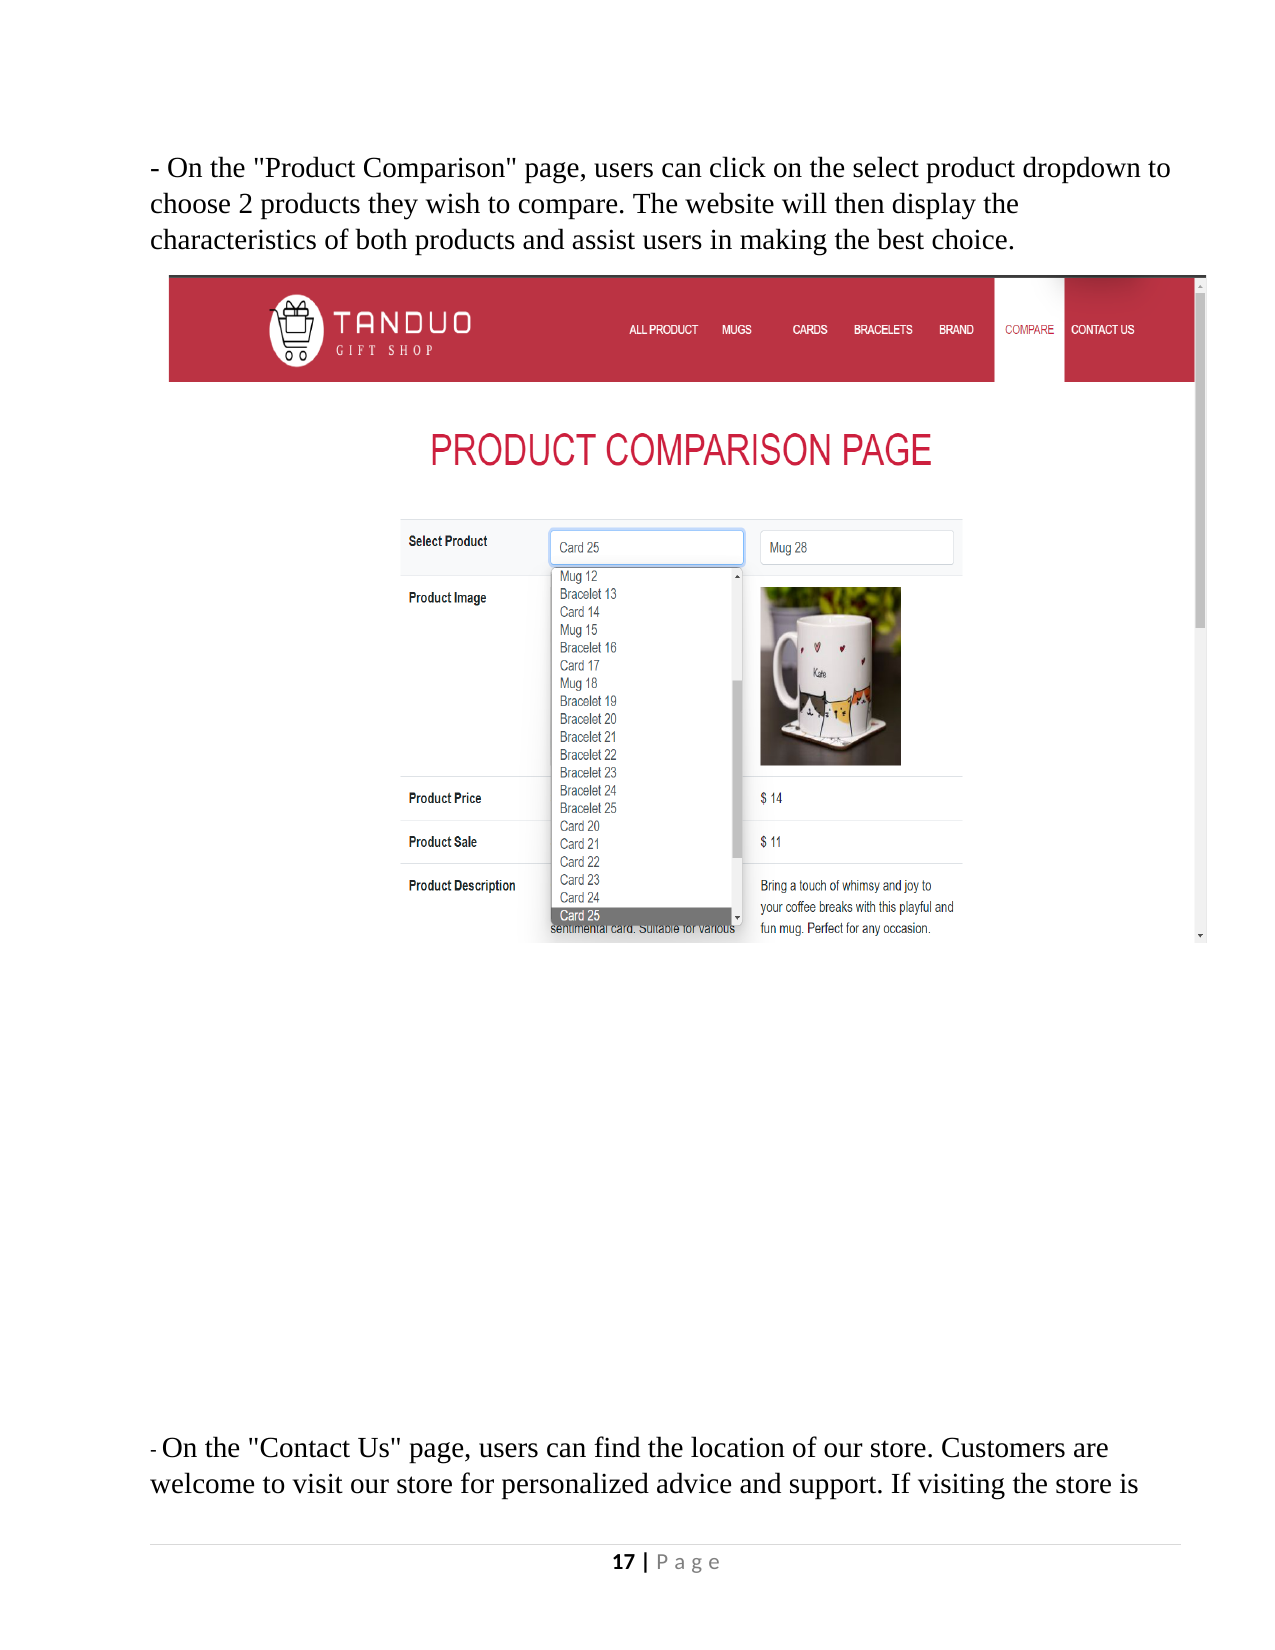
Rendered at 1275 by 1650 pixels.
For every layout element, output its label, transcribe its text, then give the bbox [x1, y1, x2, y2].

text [150, 1430, 1181, 1499]
text - On the "Product Comparison" page, users can click on the select product dropdown to choose 2 products they wish to compare. The website will then display the characteristics of both products and assist users in making the best choice. [150, 150, 1181, 256]
